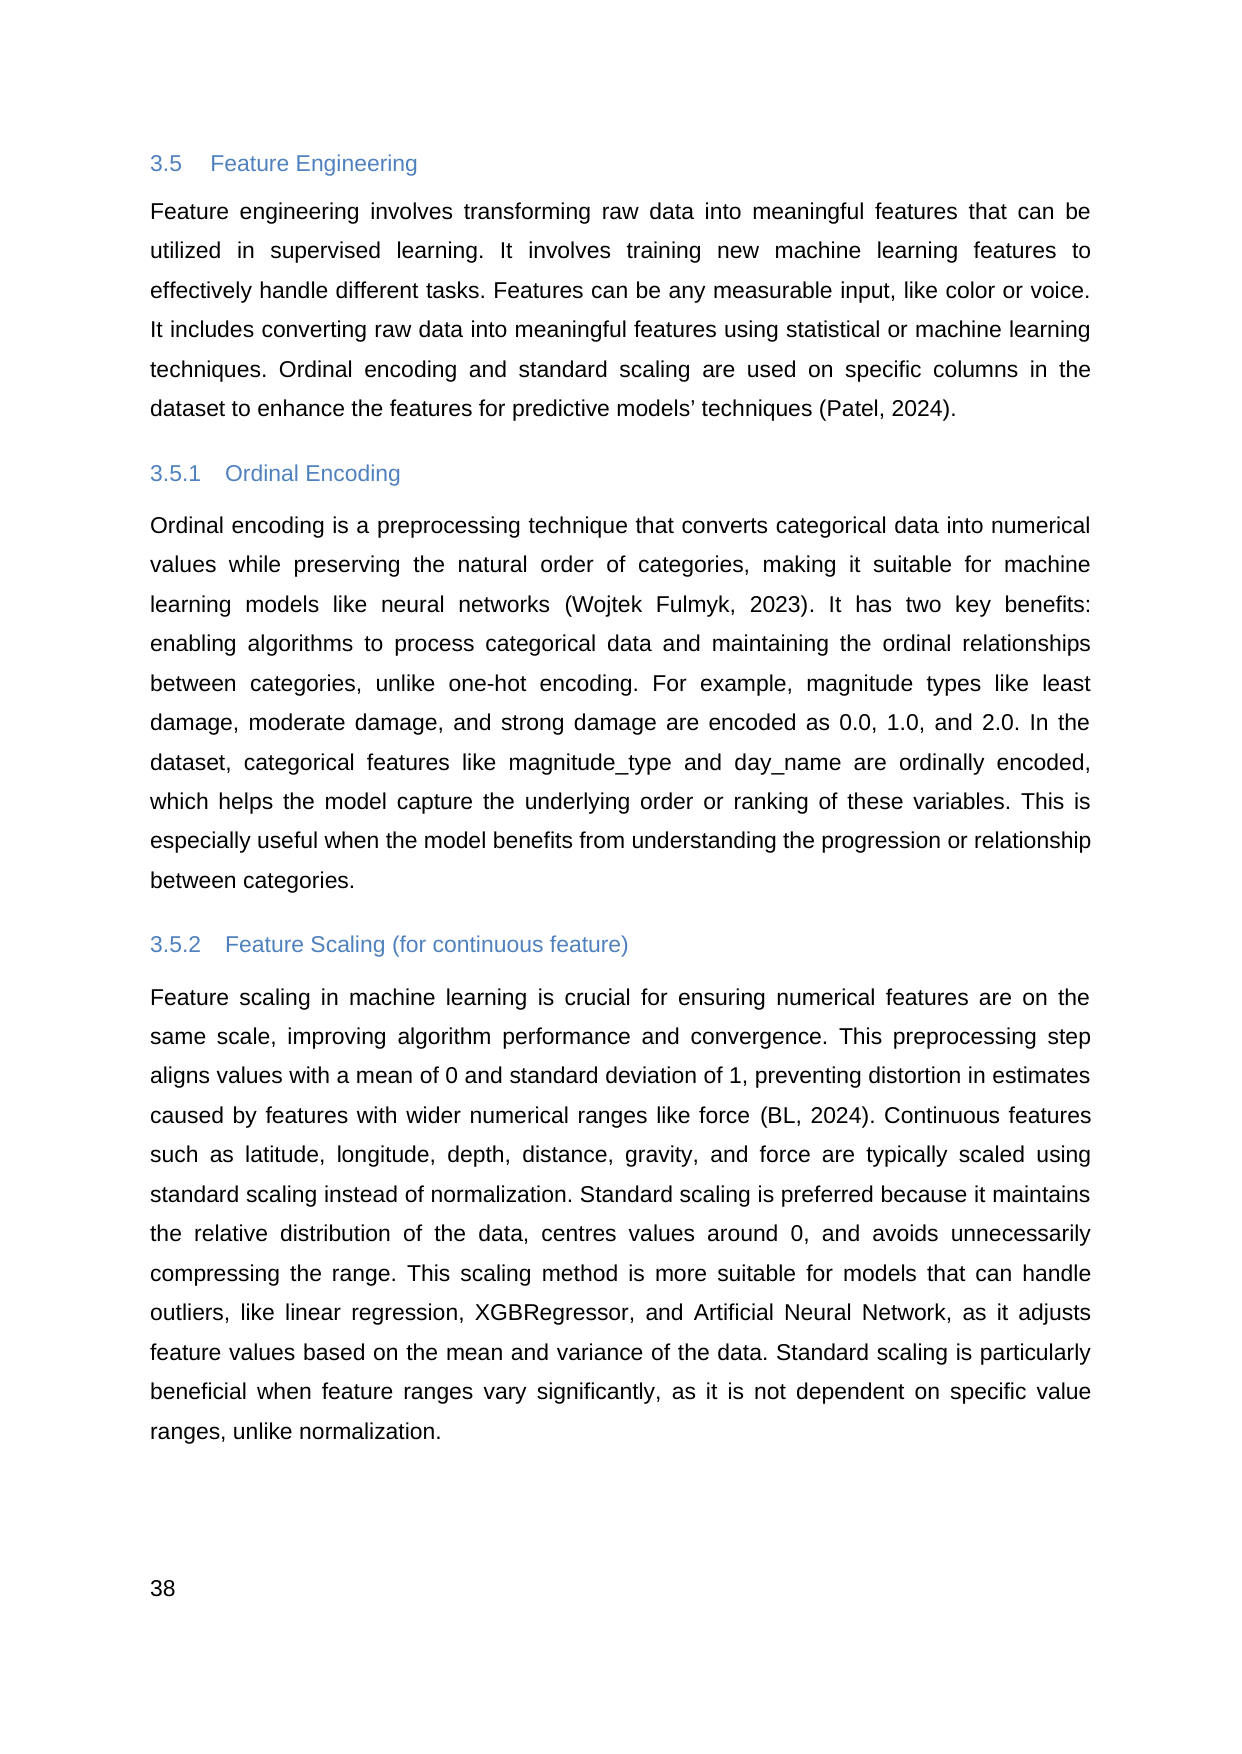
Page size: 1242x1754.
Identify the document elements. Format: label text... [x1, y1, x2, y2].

text Ordinal encoding is a preprocessing technique that converts categorical data into numerical values while preserving the natural order of categories, making it suitable for machine learning models like neural networks . It has two key benefits: enabling algorithms to process categorical data and maintaining the ordinal relationships between categories, unlike one-hot encoding. For example, magnitude types like least damage, moderate damage, and strong damage are encoded as 0.0, 1.0, and 2.0. In the dataset, categorical features like magnitude_type and day_name are ordinally encoded, which helps the model capture the underlying order or ranking of these variables. This is especially useful when the model benefits from understanding the progression or relationship between categories. [150, 512, 1092, 893]
subtitle Feature Engineering [150, 150, 1092, 176]
text Feature scaling in machine learning is crucial for ensuring numerical features are on the same scale, improving algorithm performance and convergence. This preprocessing step aligns values with a mean of 0 and standard deviation of 1, preventing distortion in estimates caused by features with wider numerical ranges like force . Continuous features such as latitude, longitude, depth, distance, gravity, and force are typically scaled using standard scaling instead of normalization. Standard scaling is preferred because it maintains the relative distribution of the data, centres values around 0, and avoids unnecessarily compressing the range. This scaling method is more suitable for models that can handle outliers, like linear regression, XGBRegressor, and Artificial Neural Network, as it adjusts feature values based on the mean and variance of the data. Standard scaling is particularly beneficial when feature ranges vary significantly, as it is not dependent on specific value ranges, unlike normalization. [150, 983, 1092, 1444]
text Feature engineering involves transforming raw data into meaningful features that can be utilized in supervised learning. It involves training new machine learning features to effectively handle different tasks. Features can be any measurable input, like color or voice. It includes converting raw data into meaningful features using statistical or machine learning techniques. Ordinal encoding and standard scaling are used on specific columns in the dataset to enhance the features for predictive models’ techniques. [150, 198, 1092, 422]
subtitle Feature Scaling (for continuous feature) [150, 931, 1092, 958]
subtitle Ordinal Encoding [150, 460, 1092, 486]
